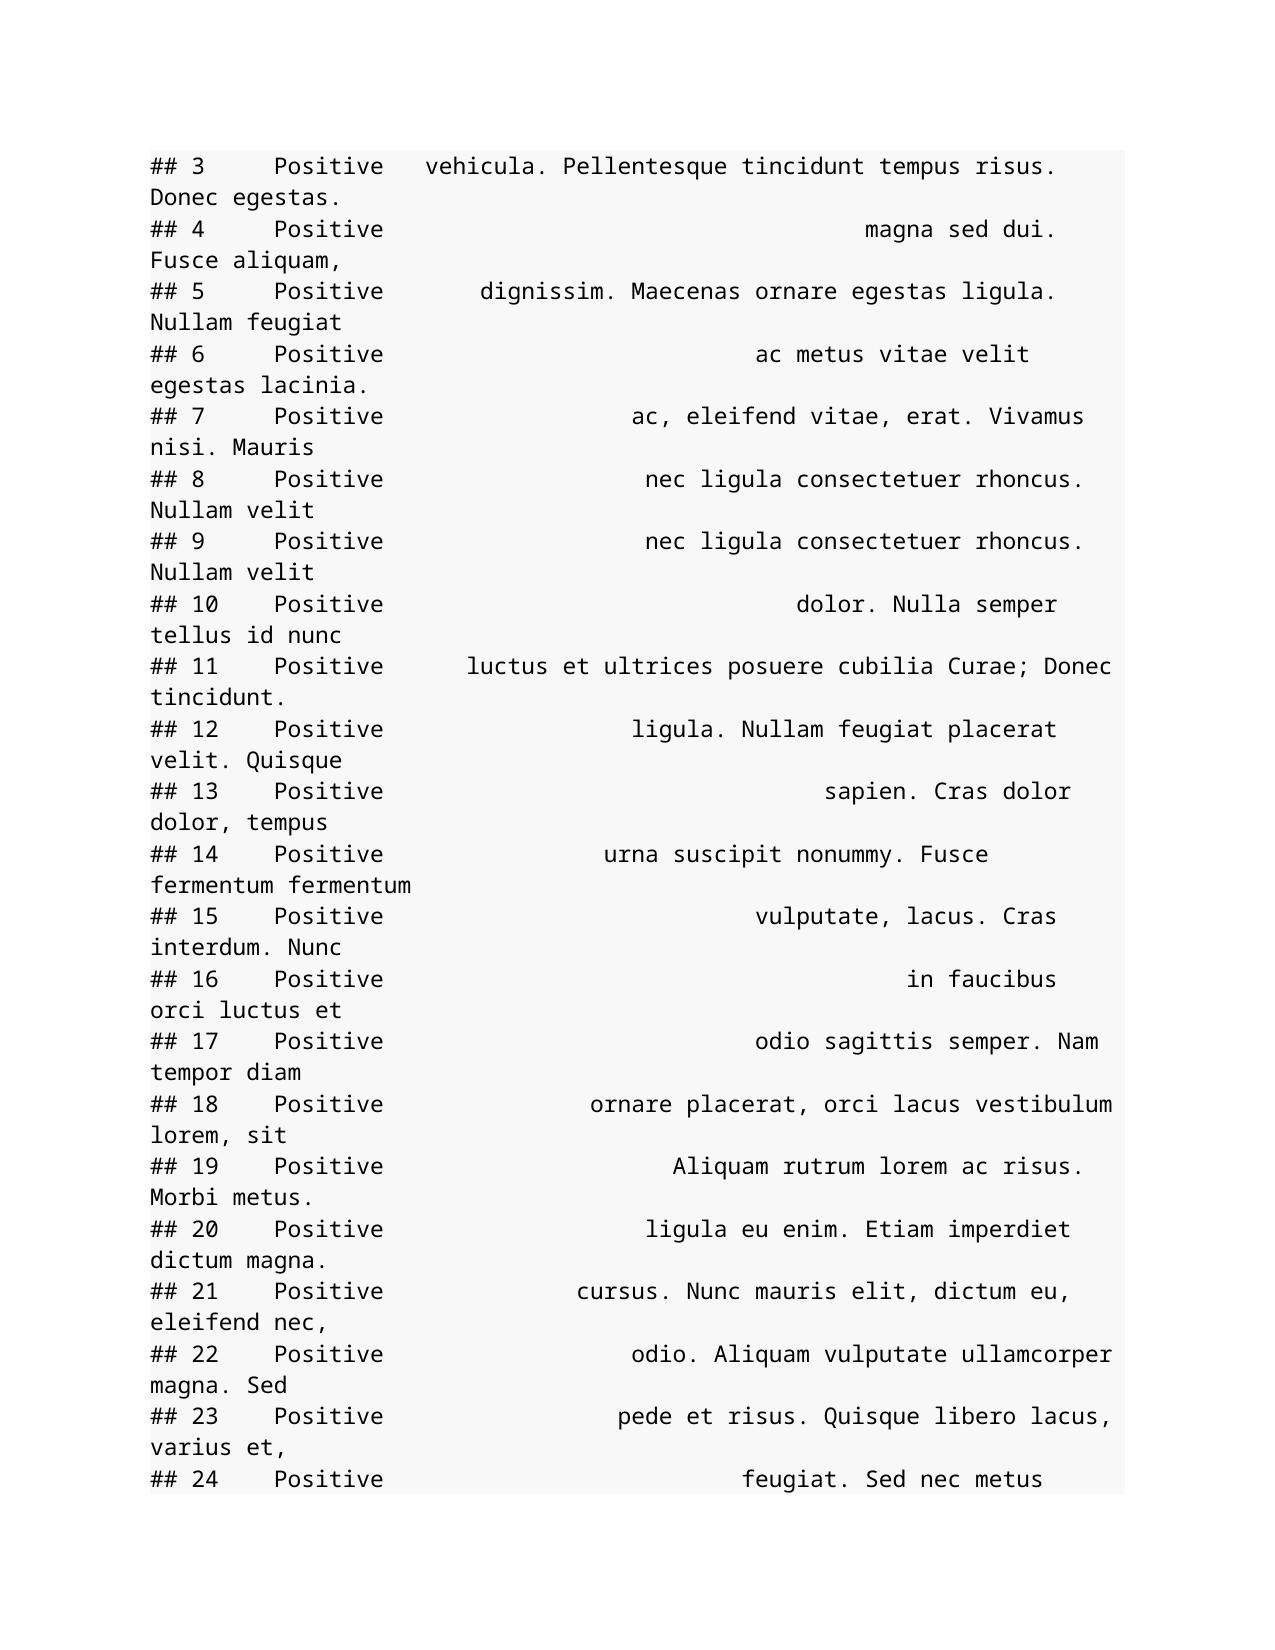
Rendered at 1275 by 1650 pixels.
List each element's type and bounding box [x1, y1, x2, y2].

text [150, 150, 1125, 1494]
